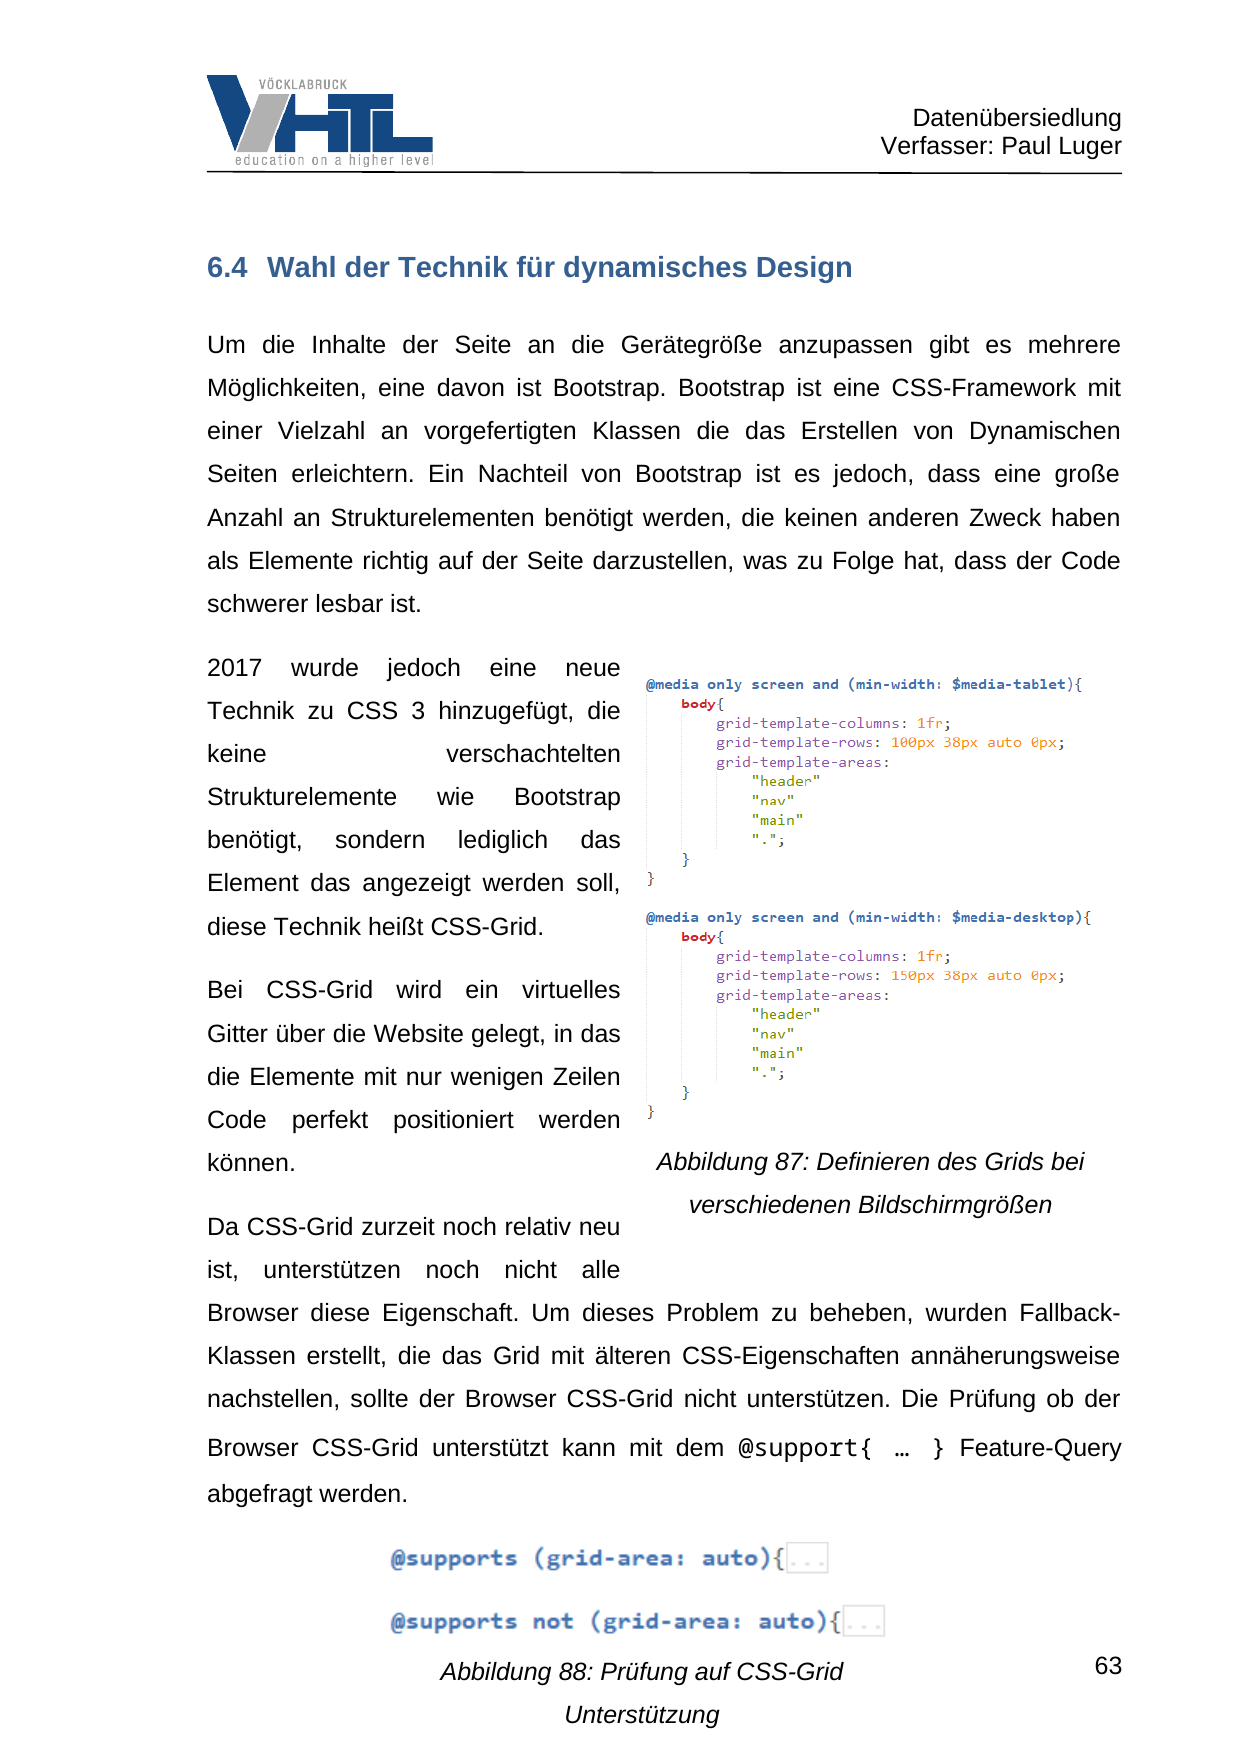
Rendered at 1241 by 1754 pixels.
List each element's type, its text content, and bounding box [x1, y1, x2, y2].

text Bei CSS-Grid wird ein virtuelles Gitter über die Website gelegt, in das die Elemente mit nur wenigen Zeilen Code perfekt positioniert werden können. [207, 975, 1122, 1177]
picture [385, 1542, 901, 1648]
picture [640, 671, 1104, 1139]
text Da CSS-Grid zurzeit noch relativ neu ist, unterstützen noch nicht alle Browser diese Eigenschaft. Um dieses Problem zu beheben, wurden Fallback-Klassen erstellt, die das Grid mit älteren CSS-Eigenschaften annäherungsweise nachstellen, sollte der Browser CSS-Grid nicht unterstützen. Die Prüfung ob der Browser CSS-Grid unterstützt kann mit dem @support{ … } Feature-Query abgefragt werden. [207, 1212, 1122, 1507]
text Um die Inhalte der Seite an die Gerätegröße anzupassen gibt es mehrere Möglichkeiten, eine davon ist Bootstrap. Bootstrap ist eine CSS-Framework mit einer Vielzahl an vorgefertigten Klassen die das Erstellen von Dynamischen Seiten erleichtern. Ein Nachteil von Bootstrap ist es jedoch, dass eine große Anzahl an Strukturelementen benötigt werden, die keinen anderen Zweck haben als Elemente richtig auf der Seite darzustellen, was zu Folge hat, dass der Code schwerer lesbar ist. [207, 330, 1122, 617]
subtitle Wahl der Technik für dynamisches Design [207, 251, 1122, 284]
picture [206, 75, 433, 167]
text 2017 wurde jedoch eine neue Technik zu CSS 3 hinzugefügt, die keine verschachtelten Strukturelemente wie Bootstrap benötigt, sondern lediglich das Element das angezeigt werden soll, diese Technik heißt CSS-Grid. [207, 653, 1122, 940]
